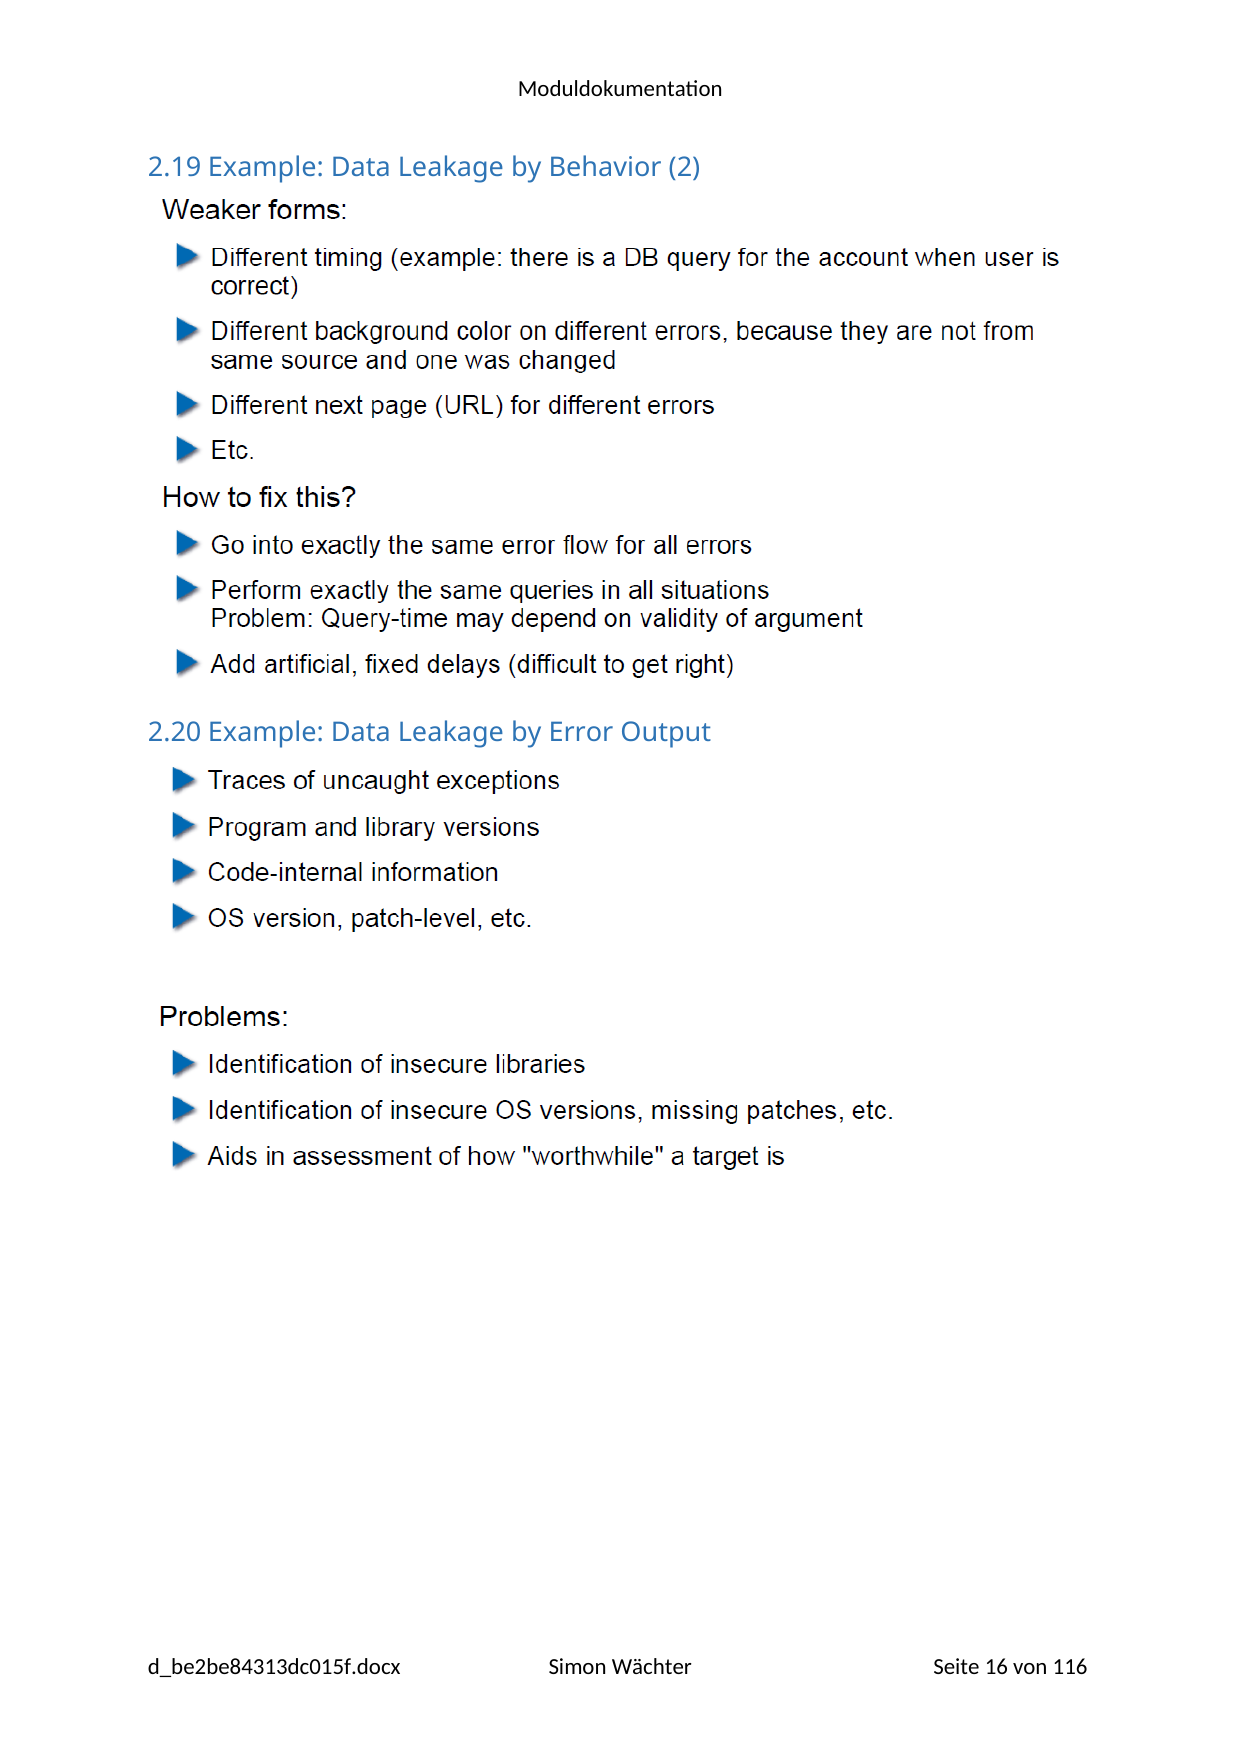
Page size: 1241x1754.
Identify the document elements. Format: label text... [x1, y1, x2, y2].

subtitle Example: Data Leakage by Behavior (2) [148, 148, 1093, 184]
picture [147, 187, 1093, 694]
subtitle Example: Data Leakage by Error Output [148, 712, 1093, 749]
picture [147, 751, 1093, 1189]
